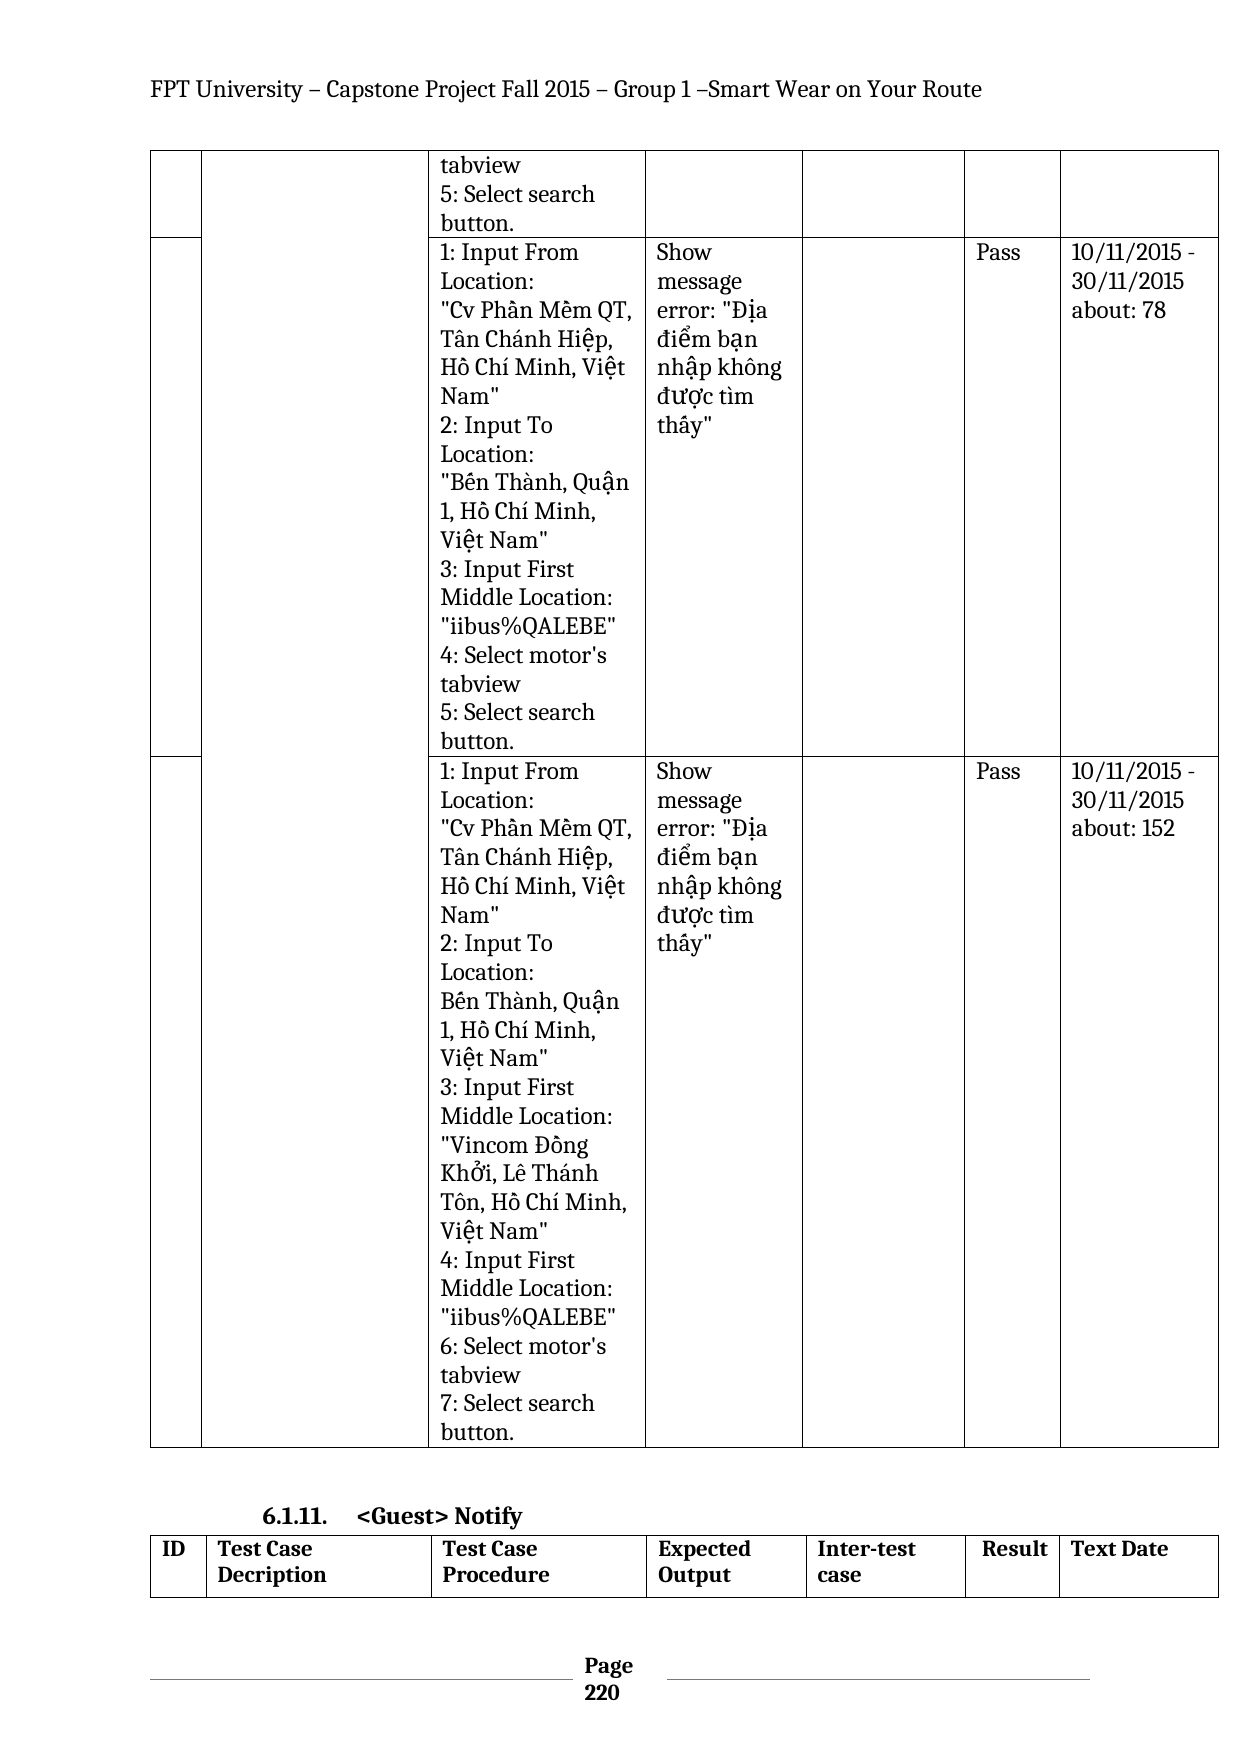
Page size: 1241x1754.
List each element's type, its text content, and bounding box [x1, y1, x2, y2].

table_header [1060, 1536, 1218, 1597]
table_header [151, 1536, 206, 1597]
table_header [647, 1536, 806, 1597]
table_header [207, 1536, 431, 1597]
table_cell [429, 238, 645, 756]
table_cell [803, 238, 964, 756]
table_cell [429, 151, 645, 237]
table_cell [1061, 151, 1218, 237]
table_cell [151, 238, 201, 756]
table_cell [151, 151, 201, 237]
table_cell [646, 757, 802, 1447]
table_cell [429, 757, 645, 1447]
subtitle <Guest> Notify [262, 1502, 1090, 1531]
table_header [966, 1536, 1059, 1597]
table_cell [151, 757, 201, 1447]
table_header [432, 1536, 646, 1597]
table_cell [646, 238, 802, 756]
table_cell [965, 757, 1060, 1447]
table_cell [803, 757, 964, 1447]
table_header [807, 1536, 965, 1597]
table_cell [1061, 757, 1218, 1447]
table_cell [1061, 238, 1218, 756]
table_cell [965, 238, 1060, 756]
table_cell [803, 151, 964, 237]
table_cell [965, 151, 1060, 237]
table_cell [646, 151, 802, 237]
